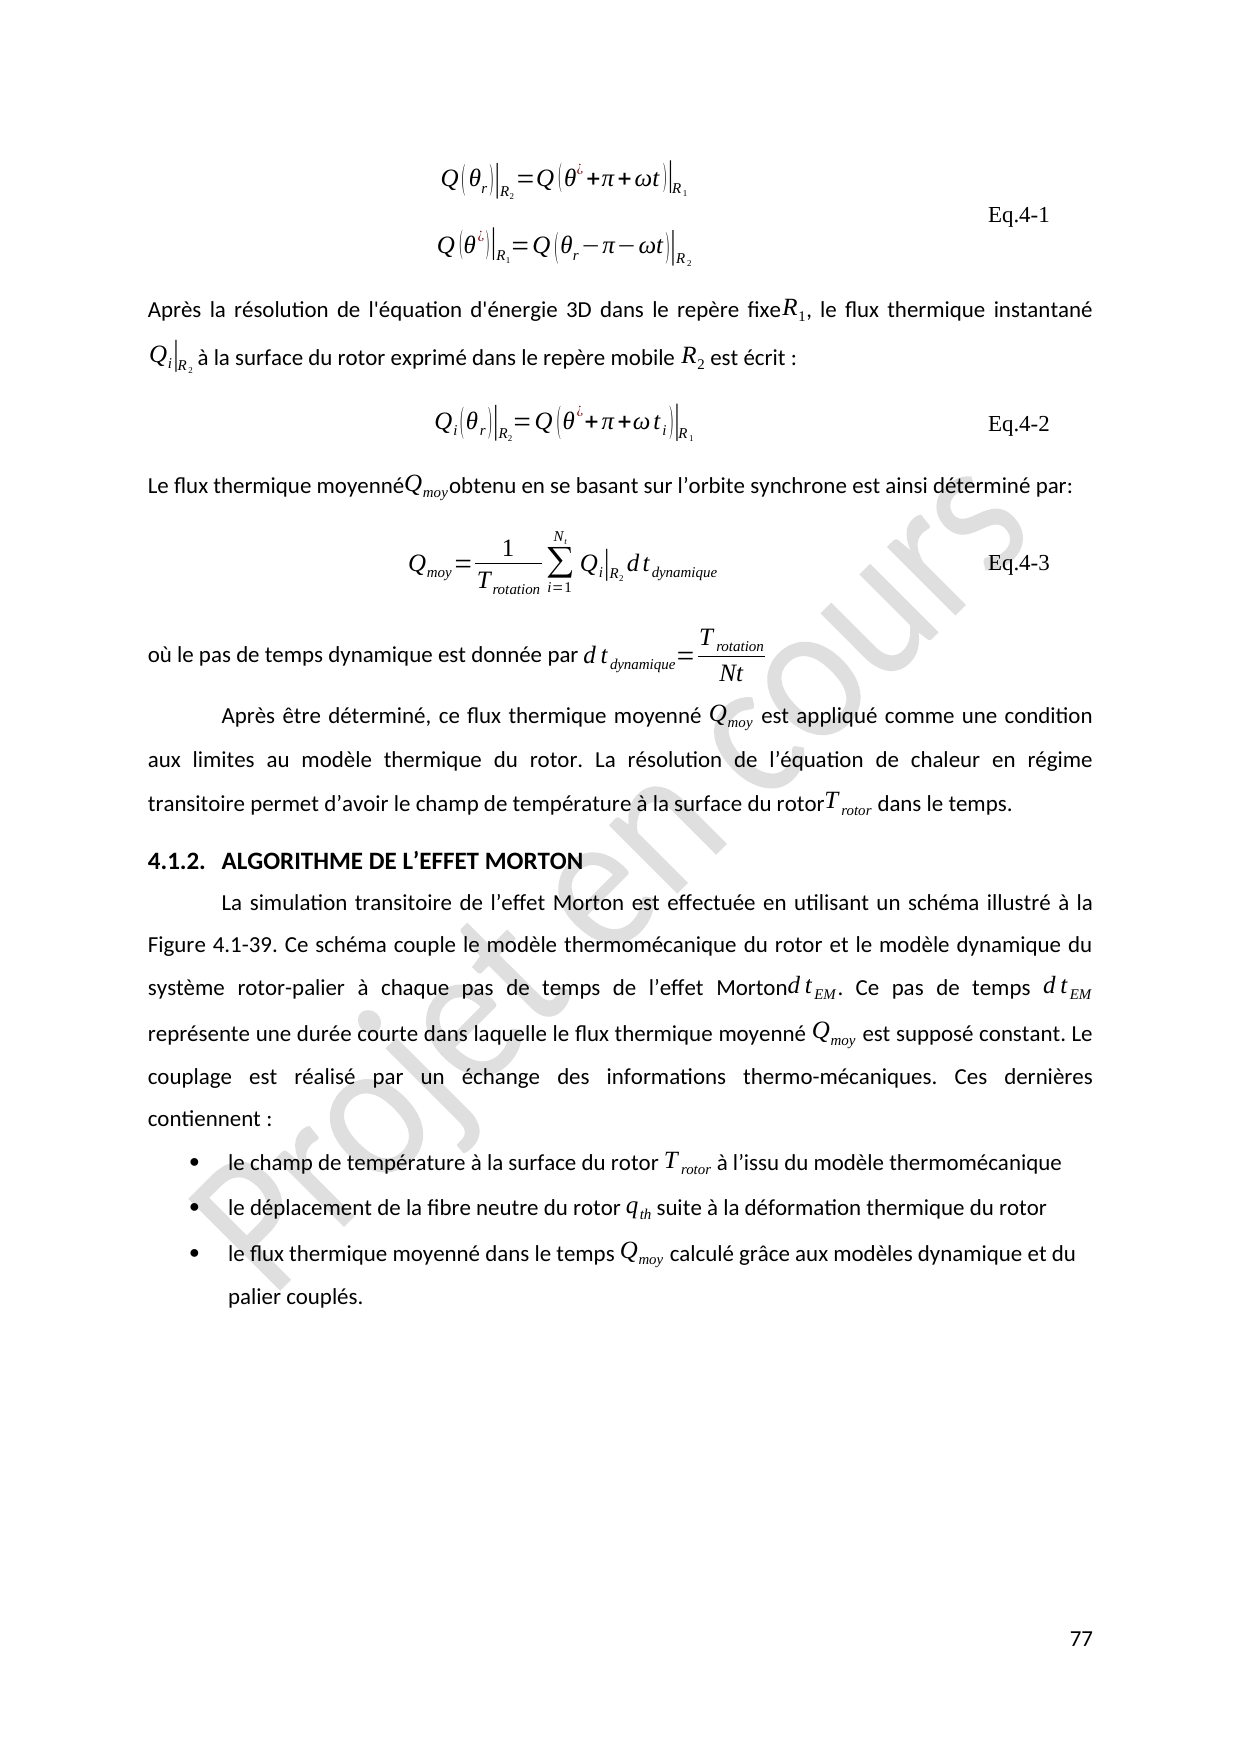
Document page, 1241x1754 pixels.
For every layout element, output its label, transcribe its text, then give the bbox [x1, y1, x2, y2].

text Après être déterminé, ce flux thermique moyenné est appliqué comme une condition aux limites au modèle thermique du rotor. La résolution de l’équation de chaleur en régime transitoire permet d’avoir le champ de température à la surface du rotor dans le temps. [148, 700, 1093, 818]
table_header [977, 515, 1091, 623]
text où le pas de temps dynamique est donnée par [148, 623, 1093, 686]
list le champ de température à la surface du rotor à l’issu du modèle thermomécanique [190, 1146, 1093, 1178]
table_header [977, 148, 1091, 294]
text Le flux thermique moyennéobtenu en se basant sur l’orbite synchrone est ainsi déterminé par: [148, 469, 1093, 501]
table_header [149, 515, 977, 623]
table_header [149, 148, 977, 294]
text La simulation transitoire de l’effet Morton est effectuée en utilisant un schéma illustré à la . Ce schéma couple le modèle thermomécanique du rotor et le modèle dynamique du système rotor-palier à chaque pas de temps de l’effet Morton. Ce pas de temps représente une durée courte dans laquelle le flux thermique moyenné est supposé constant. Le couplage est réalisé par un échange des informations thermo-mécaniques. Ces dernières contiennent : [148, 888, 1093, 1132]
table_header [149, 390, 977, 469]
subtitle Algorithme de l’effet Morton [148, 845, 1093, 875]
text Après la résolution de l'équation d'énergie 3D dans le repère fixe, le flux thermique instantané à la surface du rotor exprimé dans le repère mobile est écrit : [148, 294, 1093, 376]
list le flux thermique moyenné dans le temps calculé grâce aux modèles dynamique et du palier couplés. [190, 1237, 1093, 1310]
table_header [977, 390, 1091, 469]
list le déplacement de la fibre neutre du rotor suite à la déformation thermique du rotor [190, 1192, 1093, 1223]
